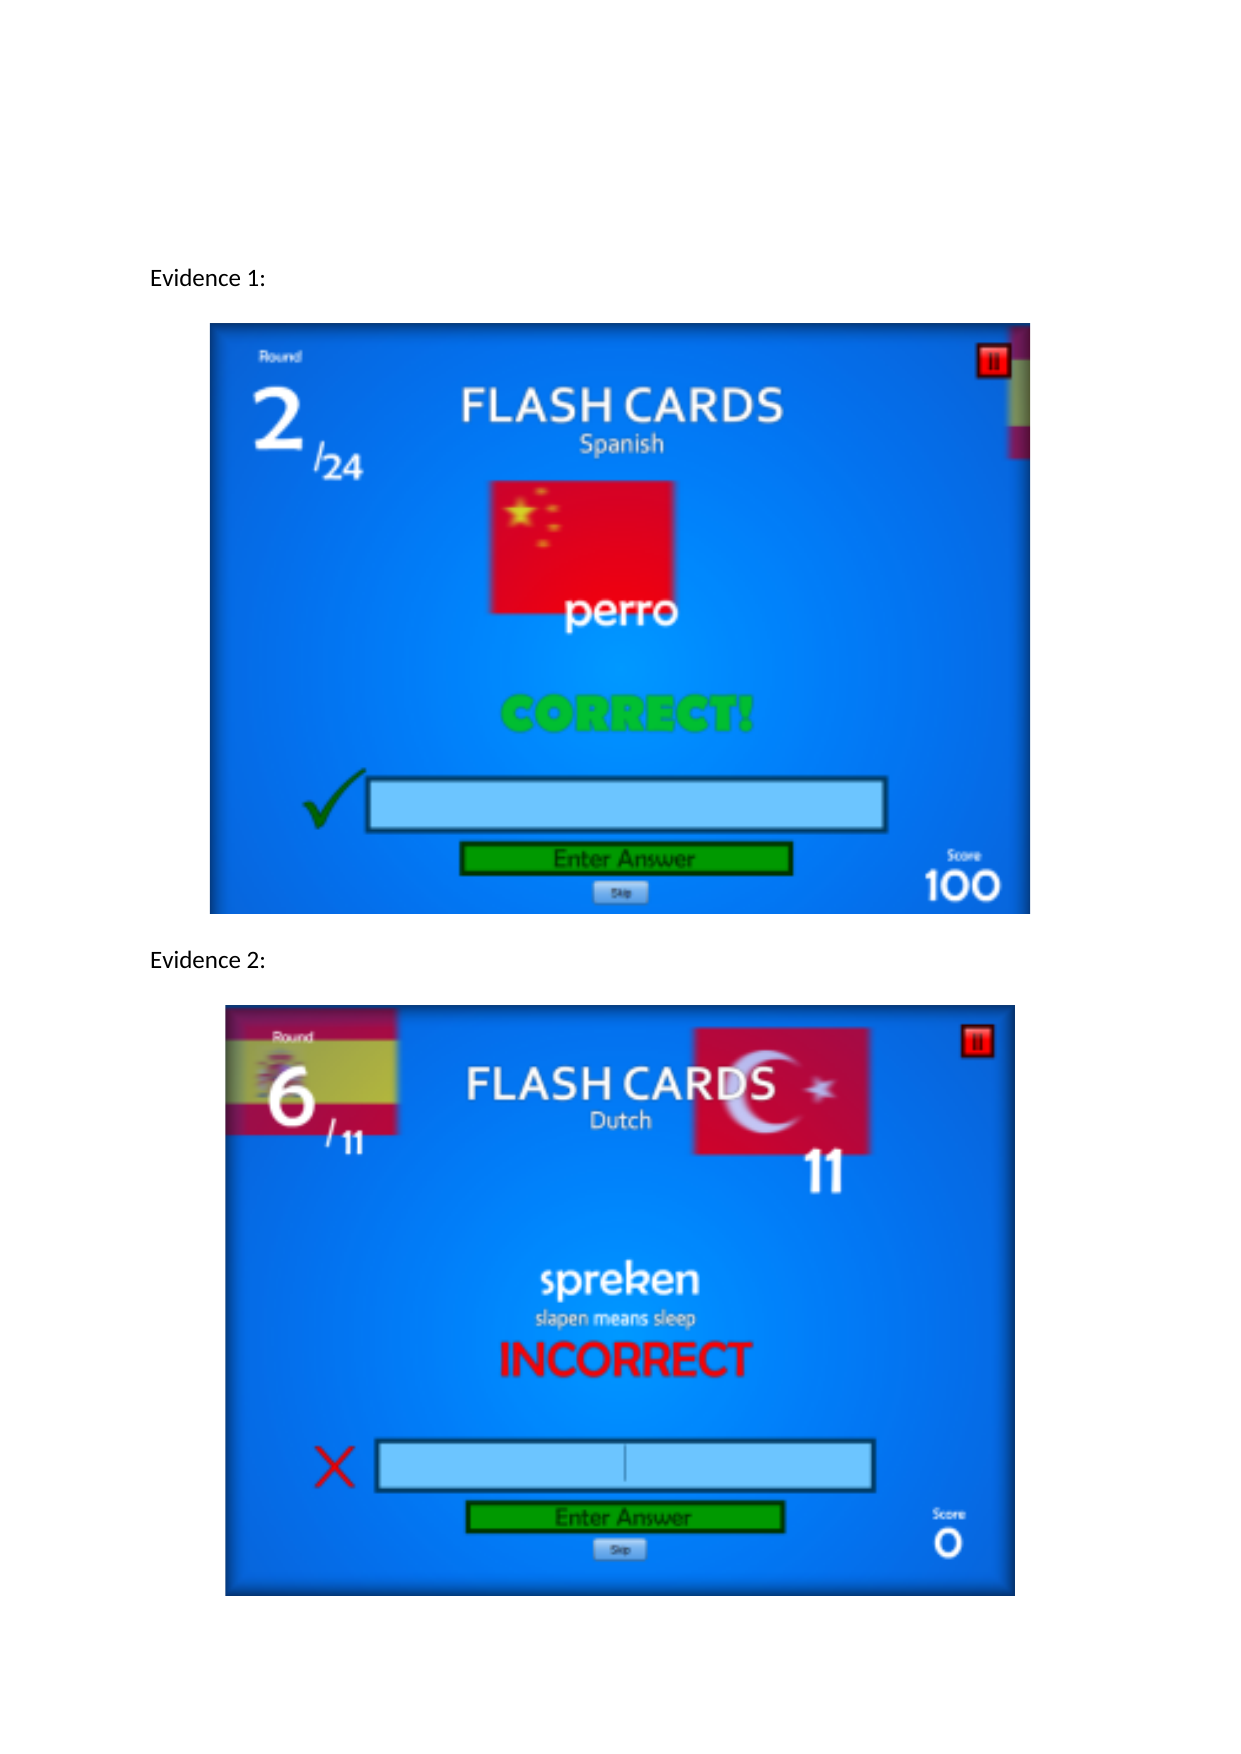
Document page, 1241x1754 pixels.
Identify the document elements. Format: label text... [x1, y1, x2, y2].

text Evidence 2: [150, 944, 1090, 975]
picture [225, 1005, 1015, 1596]
text Evidence 1: [150, 262, 1090, 293]
picture [209, 323, 1031, 914]
